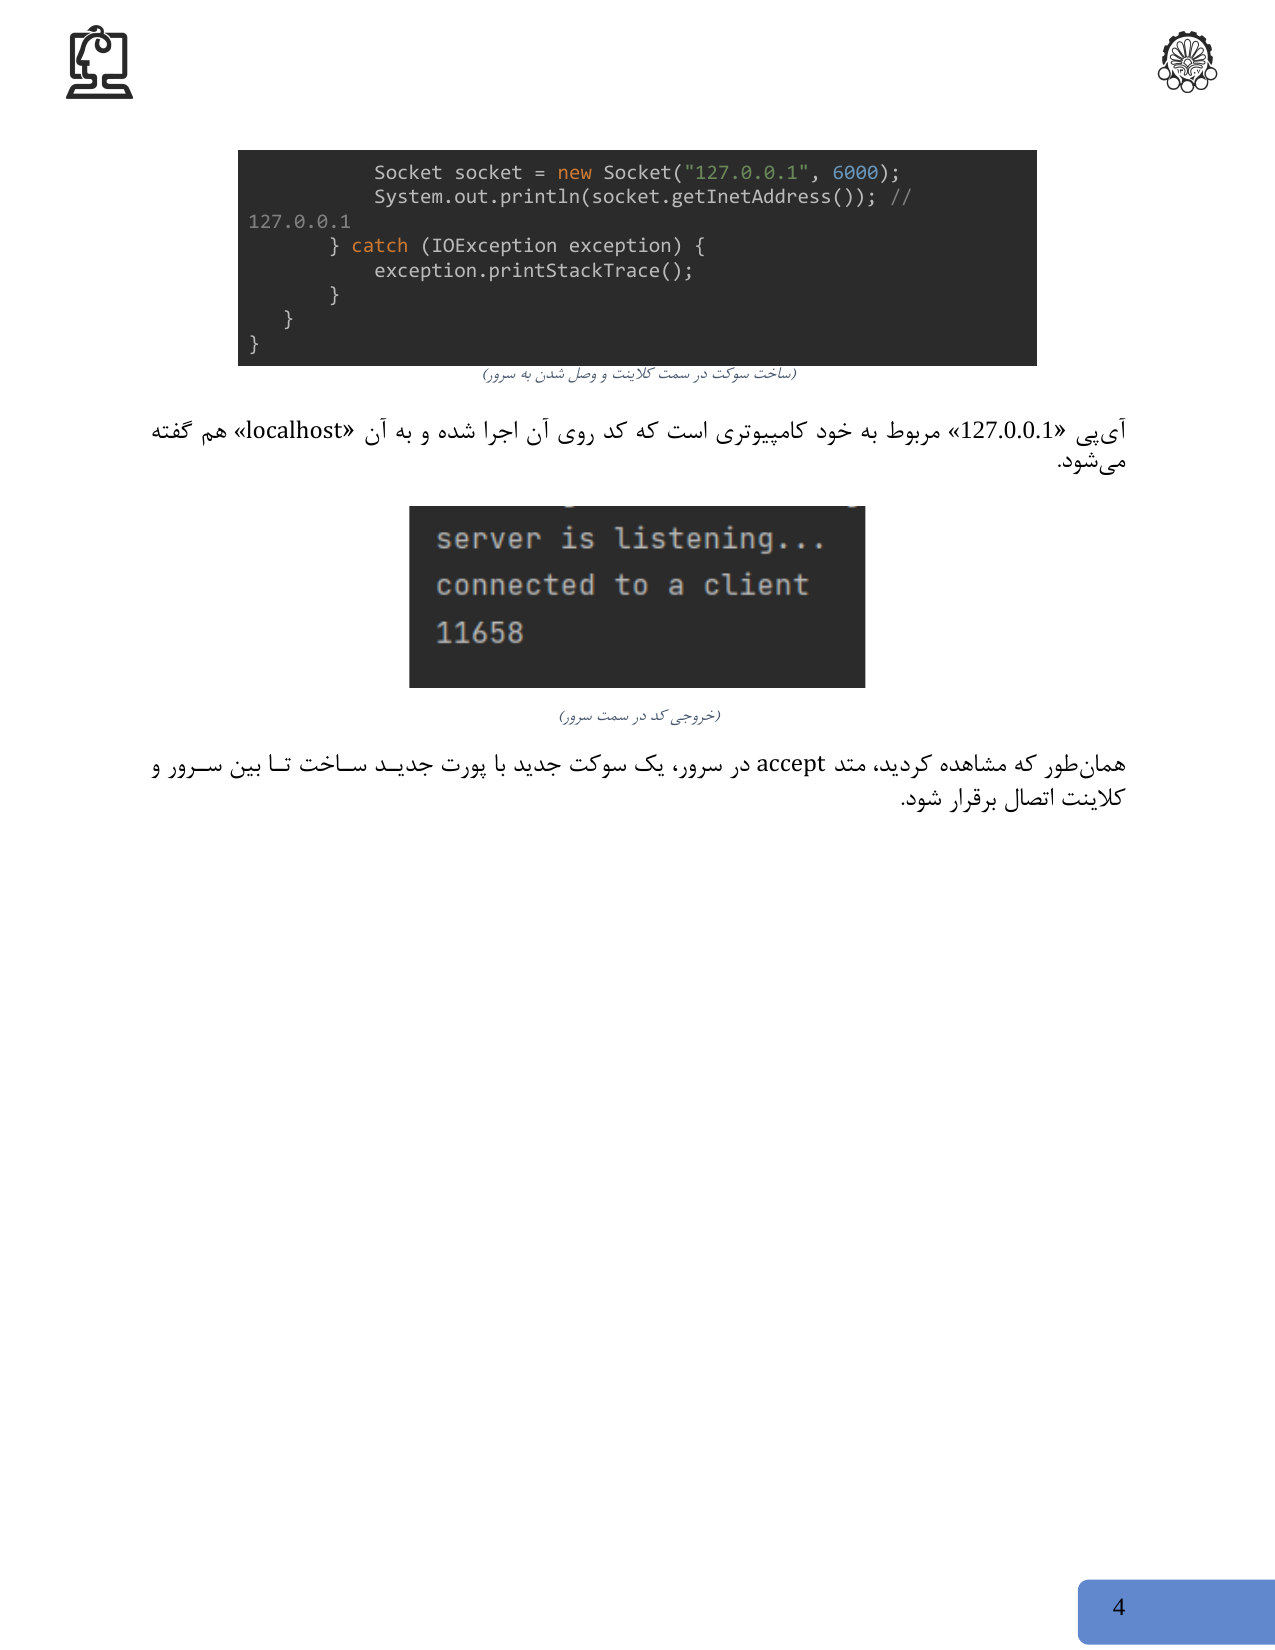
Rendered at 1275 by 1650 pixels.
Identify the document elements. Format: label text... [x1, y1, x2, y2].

text (خروجی کد در سمت سرور) [150, 708, 1125, 727]
text آی‌پی «127.0.0.1» مربوط به خود کامپیوتری است که کد روی آن اجرا شده و به آن «localhost» هم گفته می‌شود. [150, 415, 1125, 478]
text (ساخت سوکت در سمت کلاینت و وصل شدن به سرور) [150, 366, 1125, 384]
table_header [238, 150, 1037, 366]
picture [409, 506, 866, 688]
text همان‌طور که مشاهده کردید، متد accept در سرور، یک سوکت جدید با پورت جدید ساخت تا بین سرور و کلاینت اتصال برقرار شود. [150, 748, 1125, 815]
